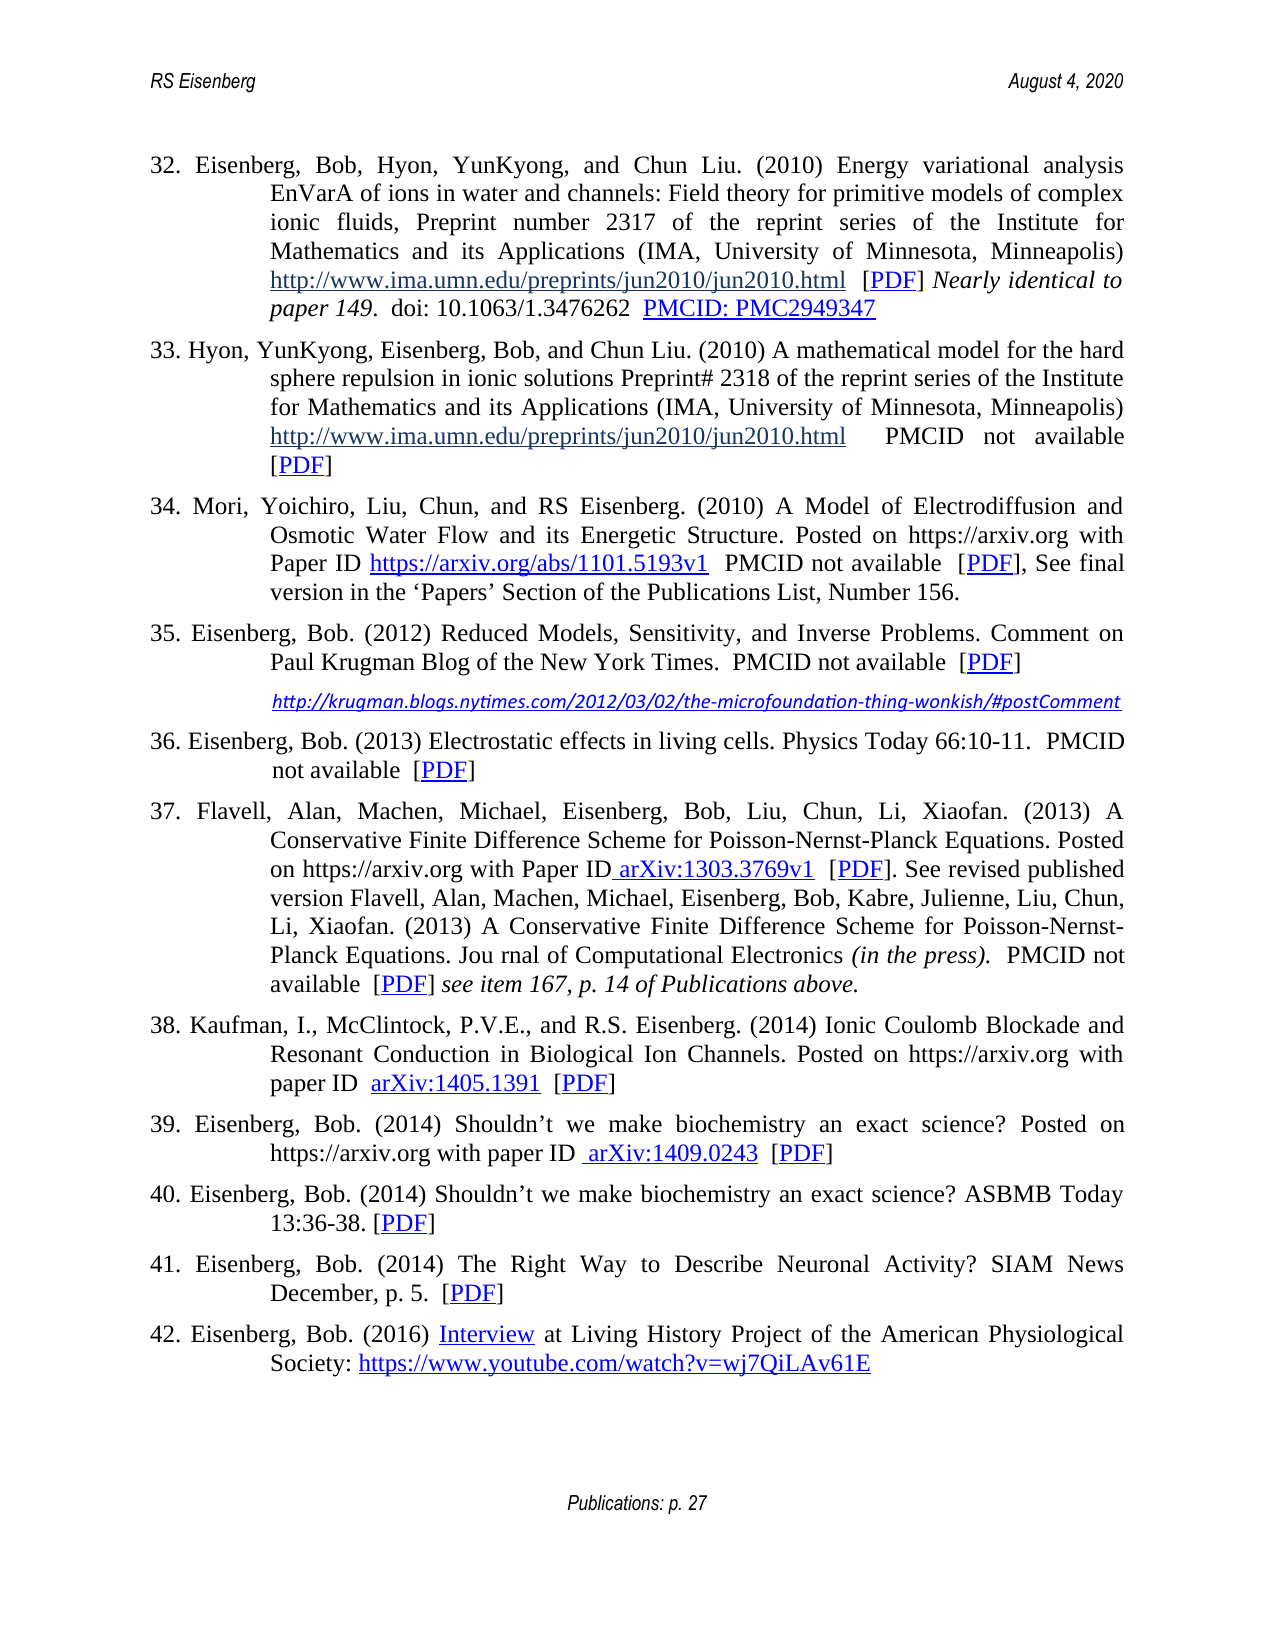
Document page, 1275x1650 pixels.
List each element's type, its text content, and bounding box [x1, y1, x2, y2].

text 34. Mori, Yoichiro, Liu, Chun, and RS Eisenberg. (2010) A Model of Electrodiffusion and Osmotic Water Flow and its Energetic Structure. Posted on https://arxiv.org with Paper ID https://arxiv.org/abs/1101.5193v1 PMCID not available [PDF], See final version in the ‘Papers’ Section of the Publications List, Number 156. [150, 491, 1125, 606]
text 39. Eisenberg, Bob. (2014) Shouldn’t we make biochemistry an exact science? Posted on https://arxiv.org with paper ID arXiv:1409.0243 [PDF] [150, 1109, 1125, 1166]
text 37. Flavell, Alan, Machen, Michael, Eisenberg, Bob, Liu, Chun, Li, Xiaofan. (2013) A Conservative Finite Difference Scheme for Poisson-Nernst-Planck Equations. Posted on https://arxiv.org with Paper ID arXiv:1303.3769v1 [PDF]. See revised published version Flavell, Alan, Machen, Michael, Eisenberg, Bob, Kabre, Julienne, Liu, Chun, Li, Xiaofan. (2013) A Conservative Finite Difference Scheme for Poisson-Nernst-Planck Equations. Jou rnal of Computational Electronics (in the press). PMCID not available [PDF] see item 167, p. 14 of Publications above. [150, 796, 1125, 998]
text 40. Eisenberg, Bob. (2014) Shouldn’t we make biochemistry an exact science? ASBMB Today 13:36-38. [PDF] [150, 1179, 1125, 1236]
text 38. Kaufman, I., McClintock, P.V.E., and R.S. Eisenberg. (2014) Ionic Coulomb Blockade and Resonant Conduction in Biological Ion Channels. Posted on https://arxiv.org with paper ID arXiv:1405.1391 [PDF] [150, 1010, 1125, 1096]
text 41. Eisenberg, Bob. (2014) The Right Way to Describe Neuronal Activity? SIAM News December, p. 5. [PDF] [150, 1249, 1125, 1306]
text 36. Eisenberg, Bob. (2013) Electrostatic effects in living cells. Physics Today 66:10-11. PMCID not available [PDF] [150, 726, 1125, 784]
text 35. Eisenberg, Bob. (2012) Reduced Models, Sensitivity, and Inverse Problems. Comment on Paul Krugman Blog of the New York Times. PMCID not available [PDF] [150, 618, 1125, 676]
text http://krugman.blogs.nytimes.com/2012/03/02/the-microfoundation-thing-wonkish/#postComment [270, 688, 1125, 714]
text 32. Eisenberg, Bob, Hyon, YunKyong, and Chun Liu. (2010) Energy variational analysis EnVarA of ions in water and channels: Field theory for primitive models of complex ionic fluids, Preprint number 2317 of the reprint series of the Institute for Mathematics and its Applications (IMA, University of Minnesota, Minneapolis) http://www.ima.umn.edu/preprints/jun2010/jun2010.html [PDF] Nearly identical to paper 149. doi: 10.1063/1.3476262 PMCID: PMC2949347 [150, 150, 1125, 322]
text 42. Eisenberg, Bob. (2016) Interview at Living History Project of the American Physiological Society: https://www.youtube.com/watch?v=wj7QiLAv61E [150, 1319, 1125, 1376]
text 33. Hyon, YunKyong, Eisenberg, Bob, and Chun Liu. (2010) A mathematical model for the hard sphere repulsion in ionic solutions Preprint# 2318 of the reprint series of the Institute for Mathematics and its Applications (IMA, University of Minnesota, Minneapolis) http://www.ima.umn.edu/preprints/jun2010/jun2010.html PMCID not available [PDF] [150, 335, 1125, 478]
